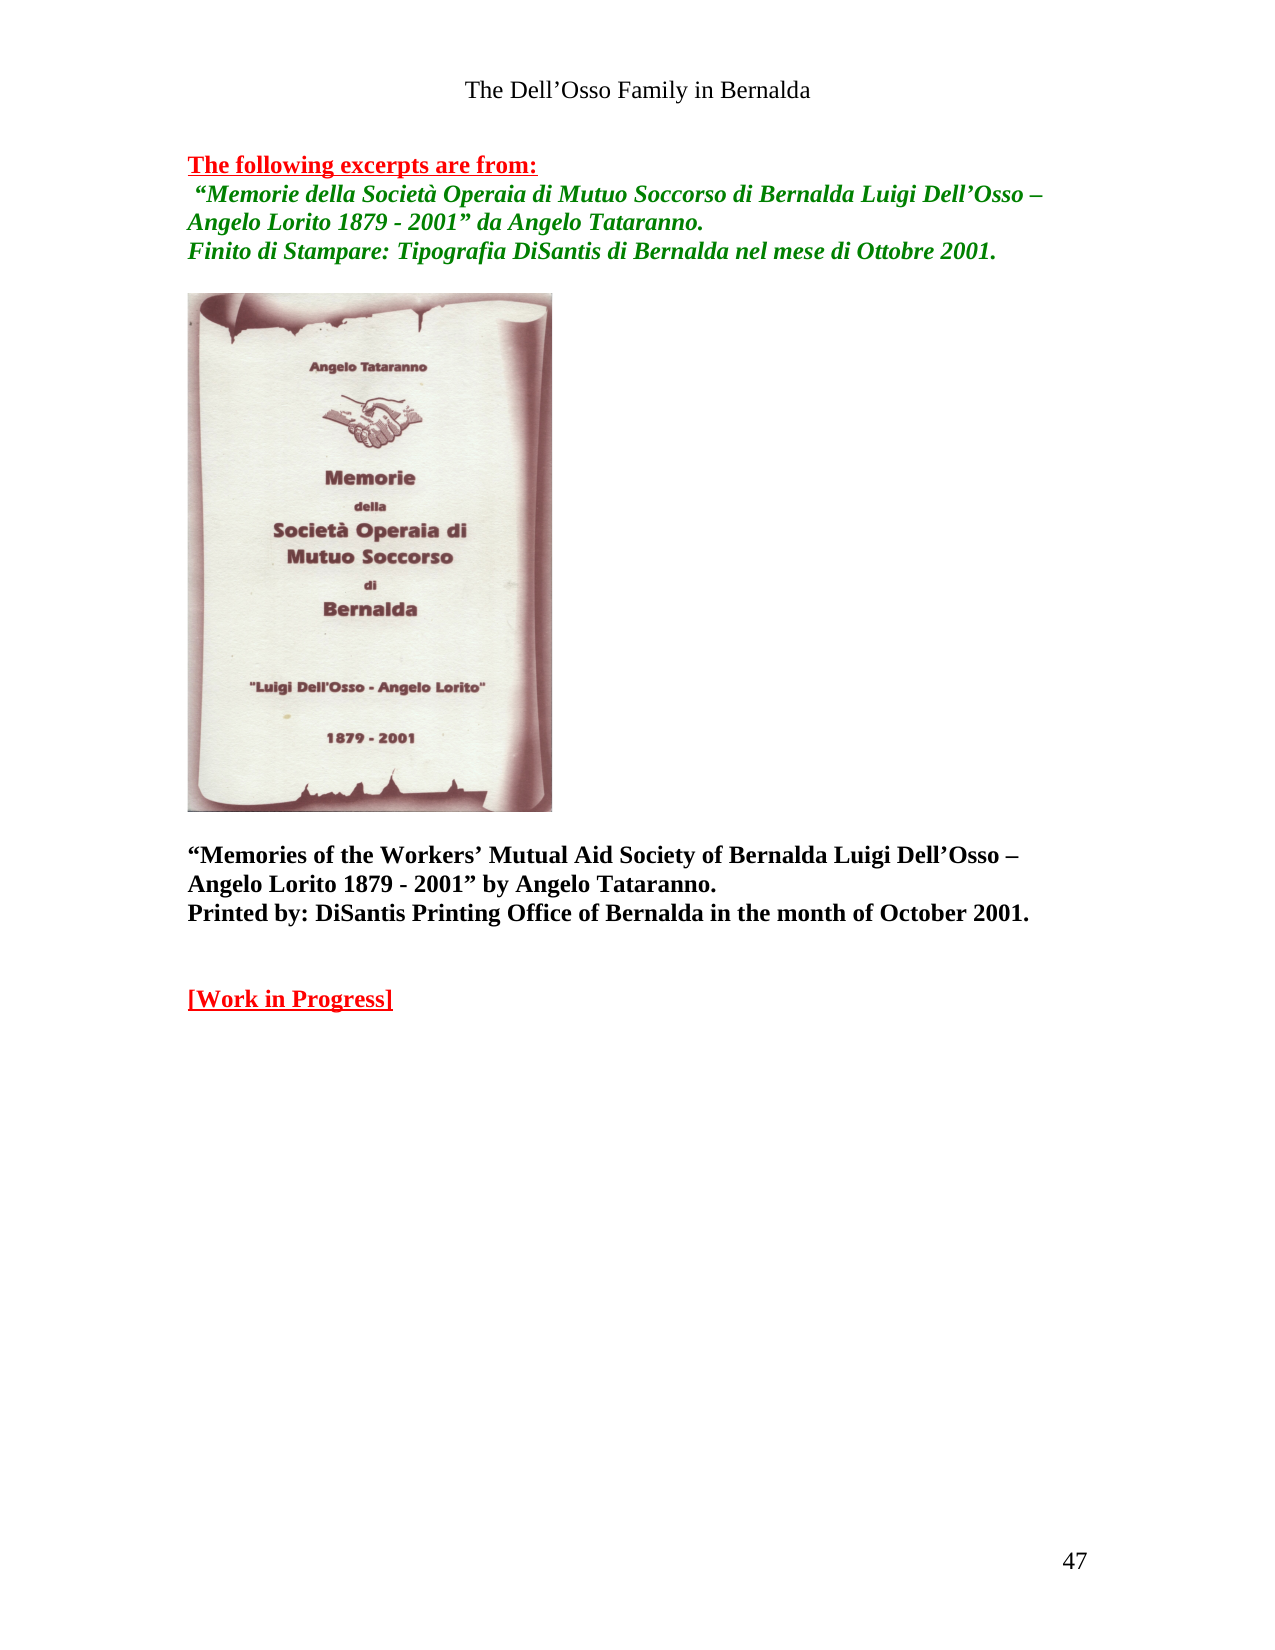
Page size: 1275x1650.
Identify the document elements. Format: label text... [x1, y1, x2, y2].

text Printed by: DiSantis Printing Office of Bernalda in the month of October 2001. [187, 898, 1087, 927]
text Finito di Stampare: Tipografia DiSantis di Bernalda nel mese di Ottobre 2001. [187, 236, 1087, 265]
text The following excerpts are from: [187, 150, 1087, 179]
text [Work in Progress] [187, 984, 1087, 1013]
text “Memories of the Workers’ Mutual Aid Society of Bernalda Luigi Dell’Osso – Angelo Lorito 1879 - 2001” by Angelo Tataranno. [187, 840, 1087, 898]
picture [187, 293, 553, 812]
text “Memorie della Società Operaia di Mutuo Soccorso di Bernalda Luigi Dell’Osso – Angelo Lorito 1879 - 2001” da Angelo Tataranno. [187, 179, 1087, 236]
